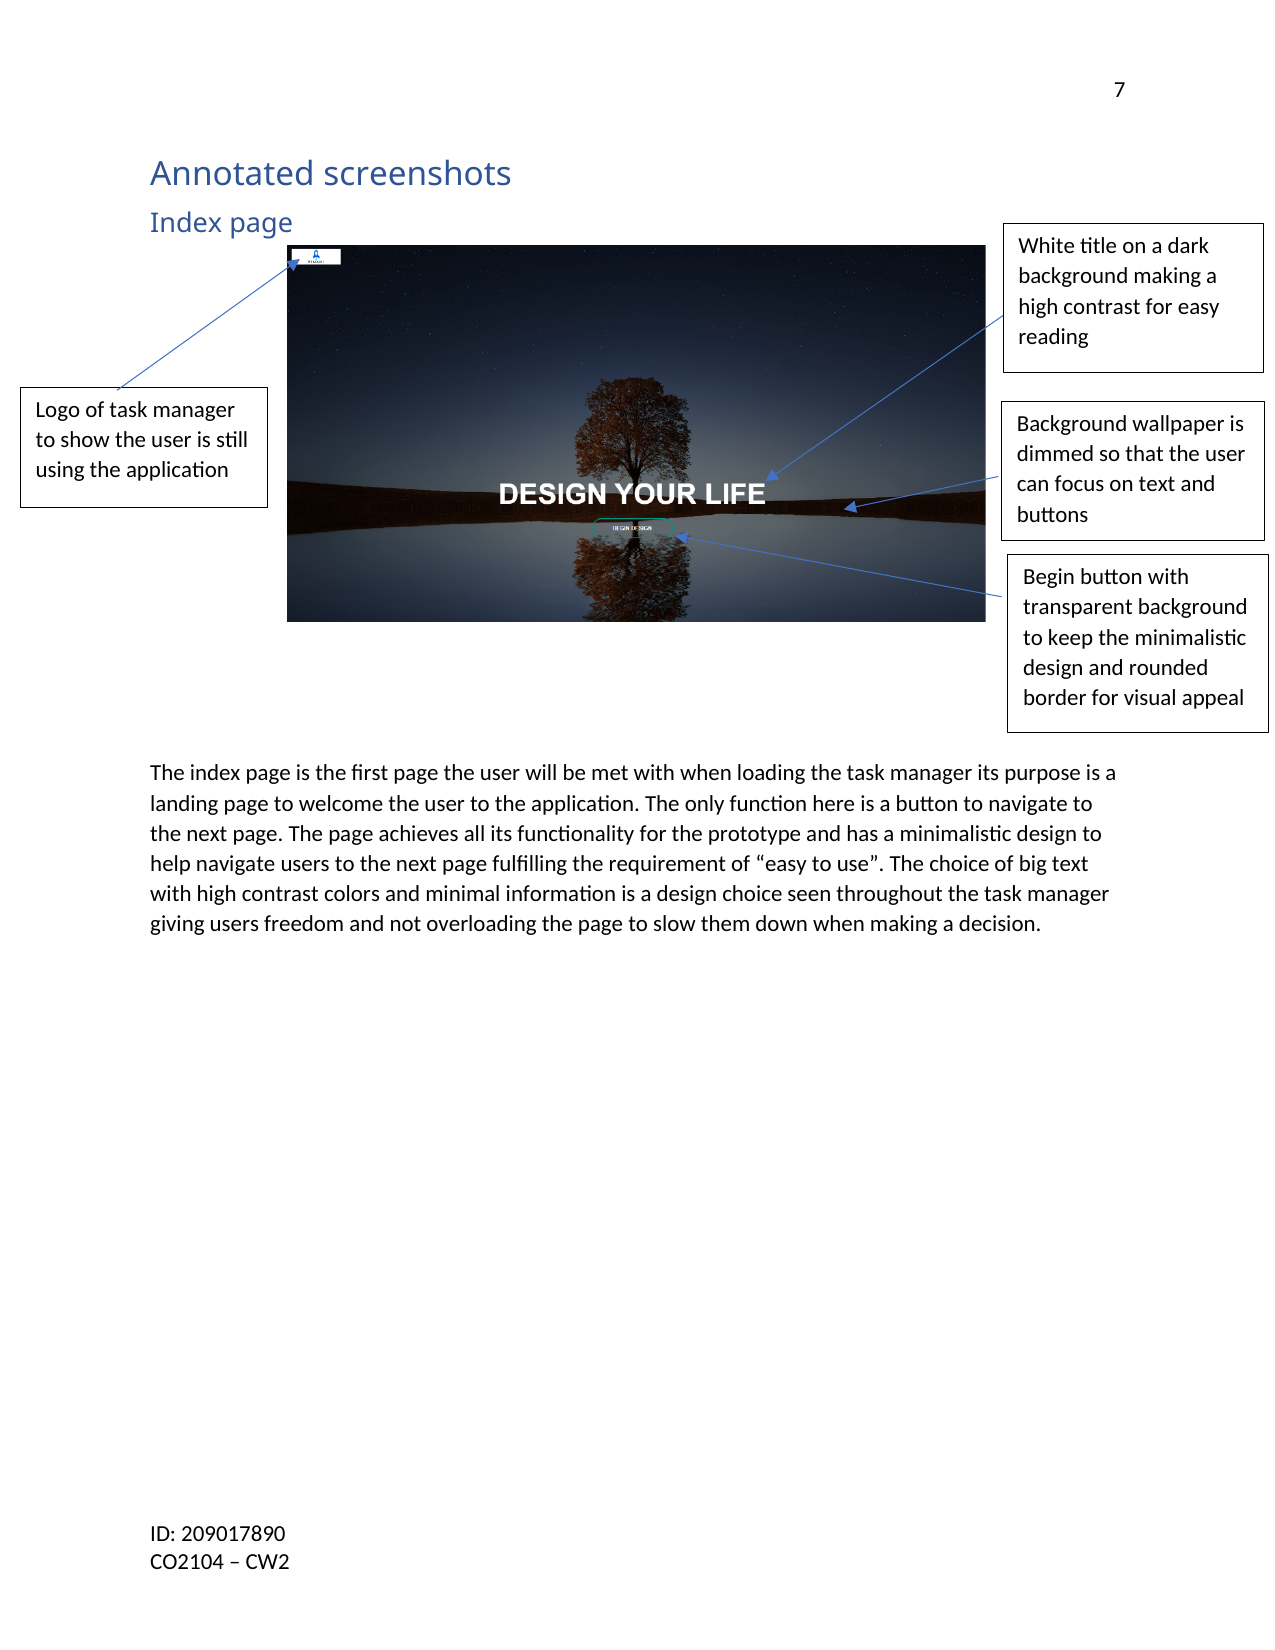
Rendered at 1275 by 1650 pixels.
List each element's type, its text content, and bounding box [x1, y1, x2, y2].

subtitle Annotated screenshots [150, 150, 1125, 195]
subtitle Index page [150, 203, 1125, 240]
picture [285, 245, 986, 620]
text The index page is the first page the user will be met with when loading the task manager its purpose is a landing page to welcome the user to the application. The only function here is a button to navigate to the next page. The page achieves all its functionality for the prototype and has a minimalistic design to help navigate users to the next page fulfilling the requirement of “easy to use”. The choice of big text with high contrast colors and minimal information is a design choice seen throughout the task manager giving users freedom and not overloading the page to slow them down when making a decision. [150, 758, 1125, 938]
